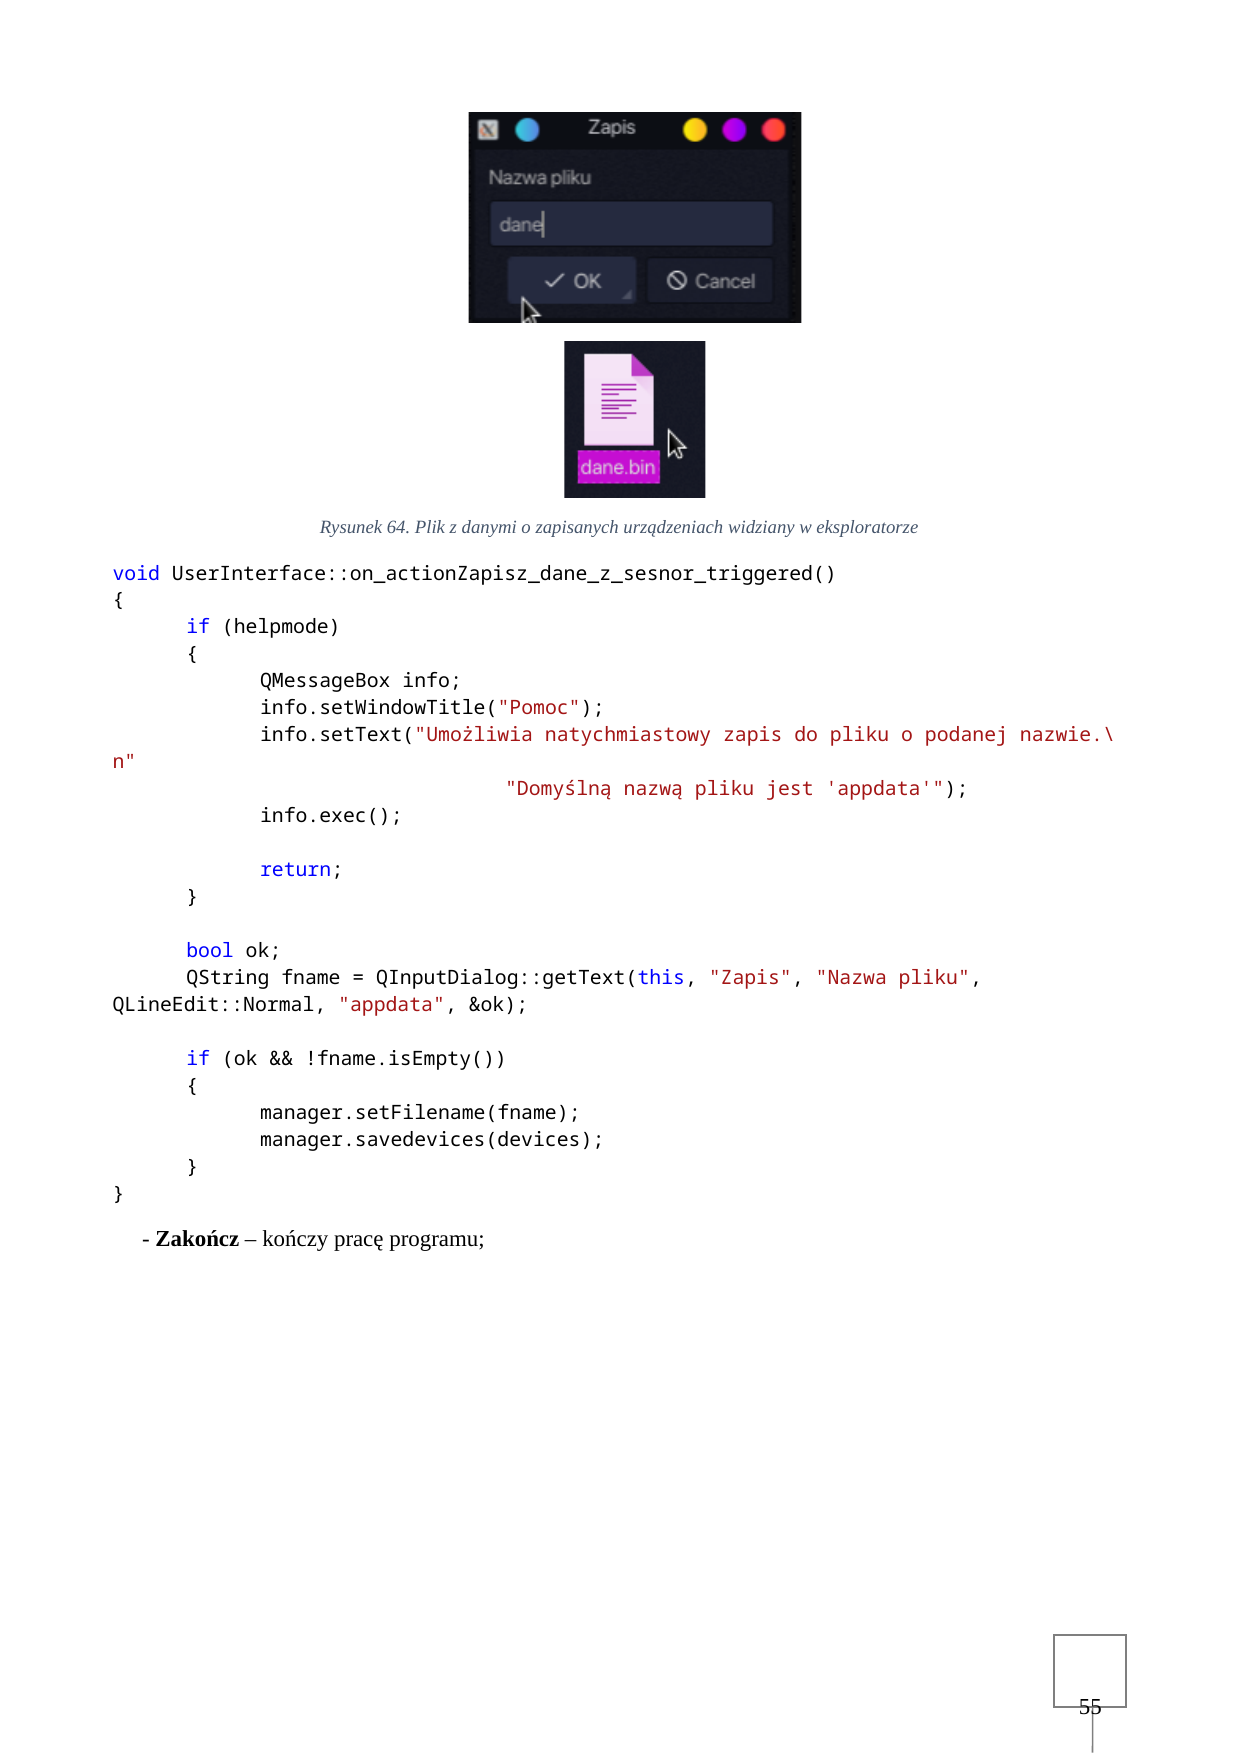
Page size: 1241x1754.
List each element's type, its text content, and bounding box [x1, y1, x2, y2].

picture [564, 341, 706, 498]
text info.exec(); [112, 802, 1128, 828]
text manager.savedevices(devices); [112, 1125, 1128, 1152]
text } [112, 1152, 1128, 1179]
text - Zakończ – kończy pracę programu; [142, 1225, 1128, 1251]
text } [112, 1179, 1128, 1206]
text "Domyślną nazwą pliku jest 'appdata'"); [112, 774, 1128, 802]
text } [112, 882, 1128, 909]
text { [112, 1071, 1128, 1098]
text if (ok && !fname.isEmpty()) [112, 1044, 1128, 1071]
text void UserInterface::on_actionZapisz_dane_z_sesnor_triggered() [112, 559, 1128, 586]
text Rysunek 64. Plik z danymi o zapisanych urządzeniach widziany w eksploratorze [112, 516, 1128, 538]
text bool ok; [112, 936, 1128, 963]
text { [112, 640, 1128, 667]
text info.setText("Umożliwia natychmiastowy zapis do pliku o podanej nazwie.\n" [112, 721, 1128, 774]
text { [112, 586, 1128, 613]
text manager.setFilename(fname); [112, 1098, 1128, 1125]
text if (helpmode) [112, 613, 1128, 640]
picture [468, 112, 802, 323]
text QMessageBox info; [112, 667, 1128, 694]
text info.setWindowTitle("Pomoc"); [112, 694, 1128, 721]
text return; [112, 856, 1128, 882]
text QString fname = QInputDialog::getText(this, "Zapis", "Nazwa pliku", QLineEdit::Normal, "appdata", &ok); [112, 963, 1128, 1017]
